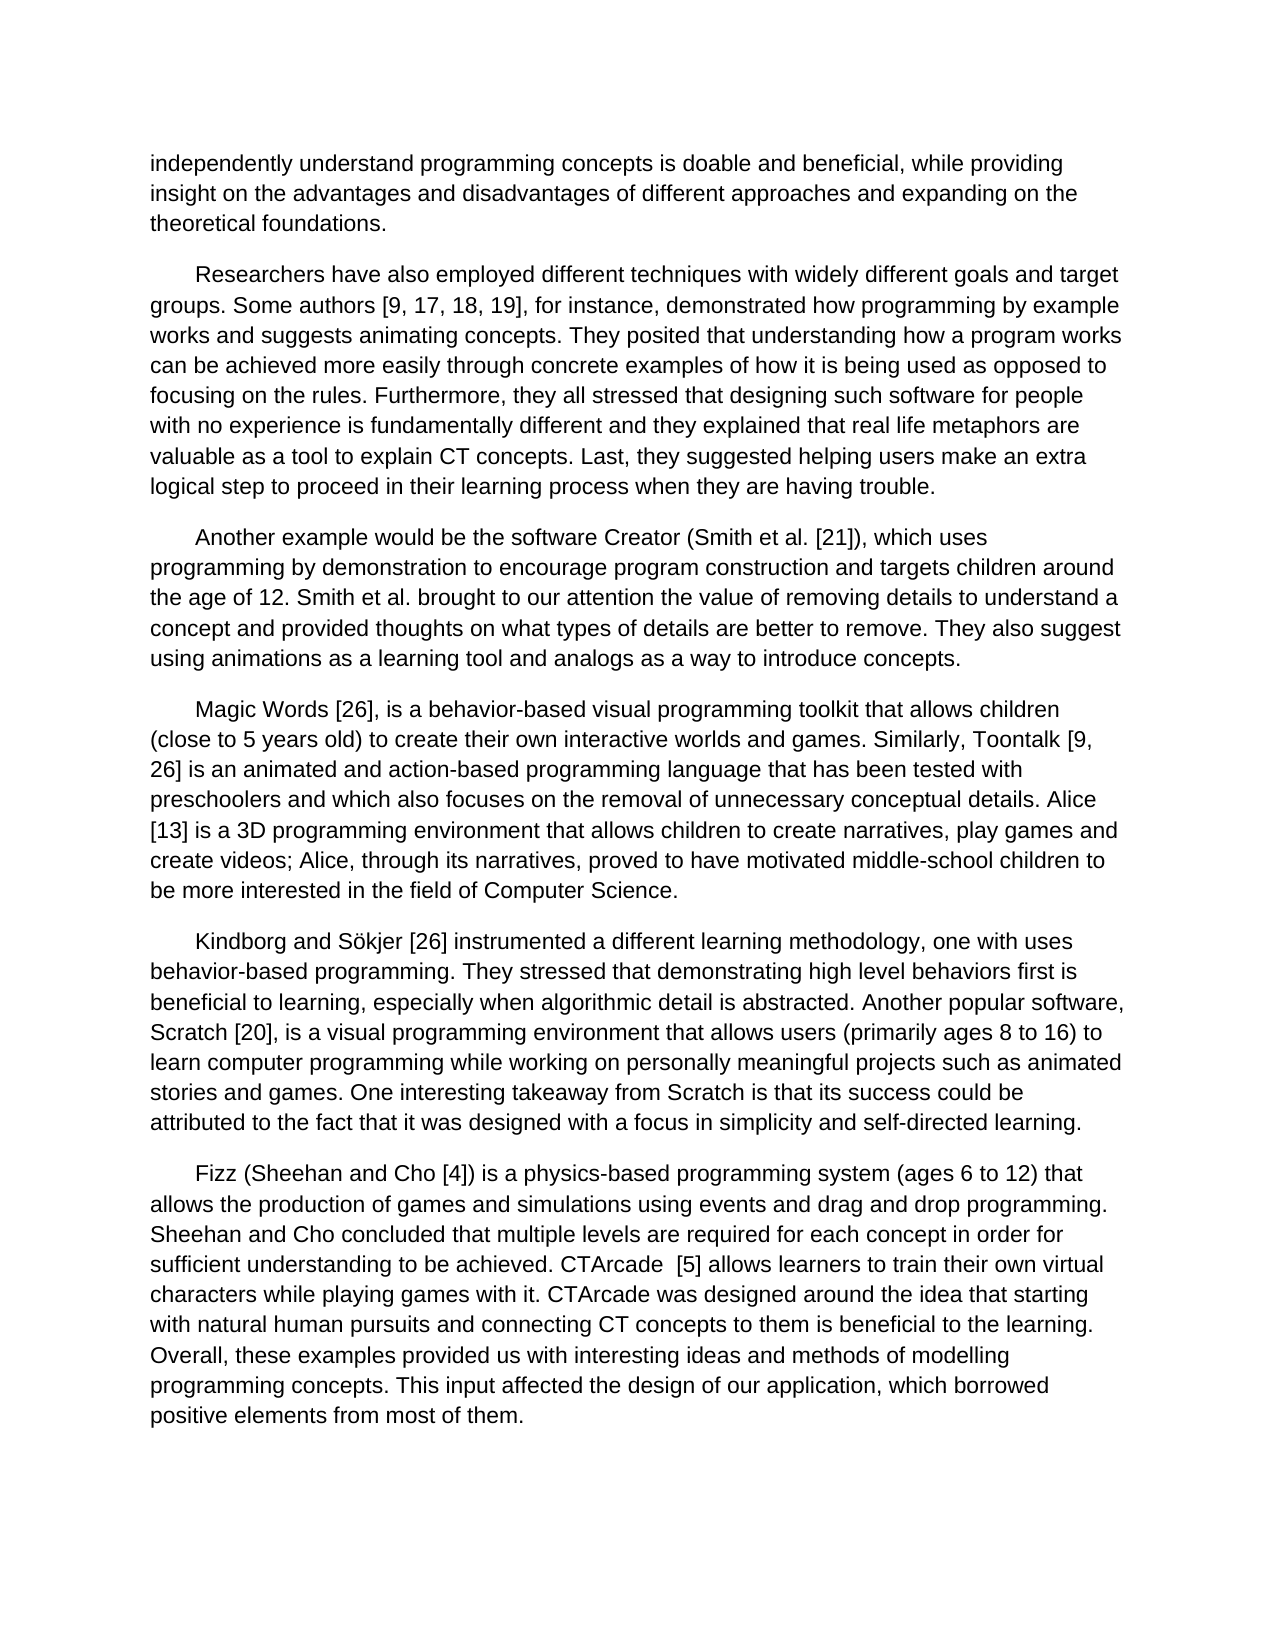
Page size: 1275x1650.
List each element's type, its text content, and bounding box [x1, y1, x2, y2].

text Researchers have also employed different techniques with widely different goals and target groups. Some authors , for instance, demonstrated how programming by example works and suggests animating concepts. They posited that understanding how a program works can be achieved more easily through concrete examples of how it is being used as opposed to focusing on the rules. Furthermore, they all stressed that designing such software for people with no experience is fundamentally different and they explained that real life metaphors are valuable as a tool to explain CT concepts. Last, they suggested helping users make an extra logical step to proceed in their learning process when they are having trouble. [150, 261, 1125, 499]
text Another example would be the software Creator (Smith et al. ), which uses programming by demonstration to encourage program construction and targets children around the age of 12. Smith et al. brought to our attention the value of removing details to understand a concept and provided thoughts on what types of details are better to remove. They also suggest using animations as a learning tool and analogs as a way to introduce concepts. [150, 524, 1125, 671]
text Magic Words , is a behavior-based visual programming toolkit that allows children (close to 5 years old) to create their own interactive worlds and games. Similarly, Toontalk is an animated and action-based programming language that has been tested with preschoolers and which also focuses on the removal of unnecessary conceptual details. Alice is a 3D programming environment that allows children to create narratives, play games and create videos; Alice, through its narratives, proved to have motivated middle-school children to be more interested in the field of Computer Science. [150, 696, 1125, 903]
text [150, 150, 1125, 237]
text Kindborg and Sökjer instrumented a different learning methodology, one with uses behavior-based programming. They stressed that demonstrating high level behaviors first is beneficial to learning, especially when algorithmic detail is abstracted. Another popular software, Scratch , is a visual programming environment that allows users (primarily ages 8 to 16) to learn computer programming while working on personally meaningful projects such as animated stories and games. One interesting takeaway from Scratch is that its success could be attributed to the fact that it was designed with a focus in simplicity and self-directed learning. [150, 928, 1125, 1136]
text Fizz (Sheehan and Cho ) is a physics-based programming system (ages 6 to 12) that allows the production of games and simulations using events and drag and drop programming. Sheehan and Cho concluded that multiple levels are required for each concept in order for sufficient understanding to be achieved. CTArcade allows learners to train their own virtual characters while playing games with it. CTArcade was designed around the idea that starting with natural human pursuits and connecting CT concepts to them is beneficial to the learning. Overall, these examples provided us with interesting ideas and methods of modelling programming concepts. This input affected the design of our application, which borrowed positive elements from most of them. [150, 1160, 1125, 1428]
